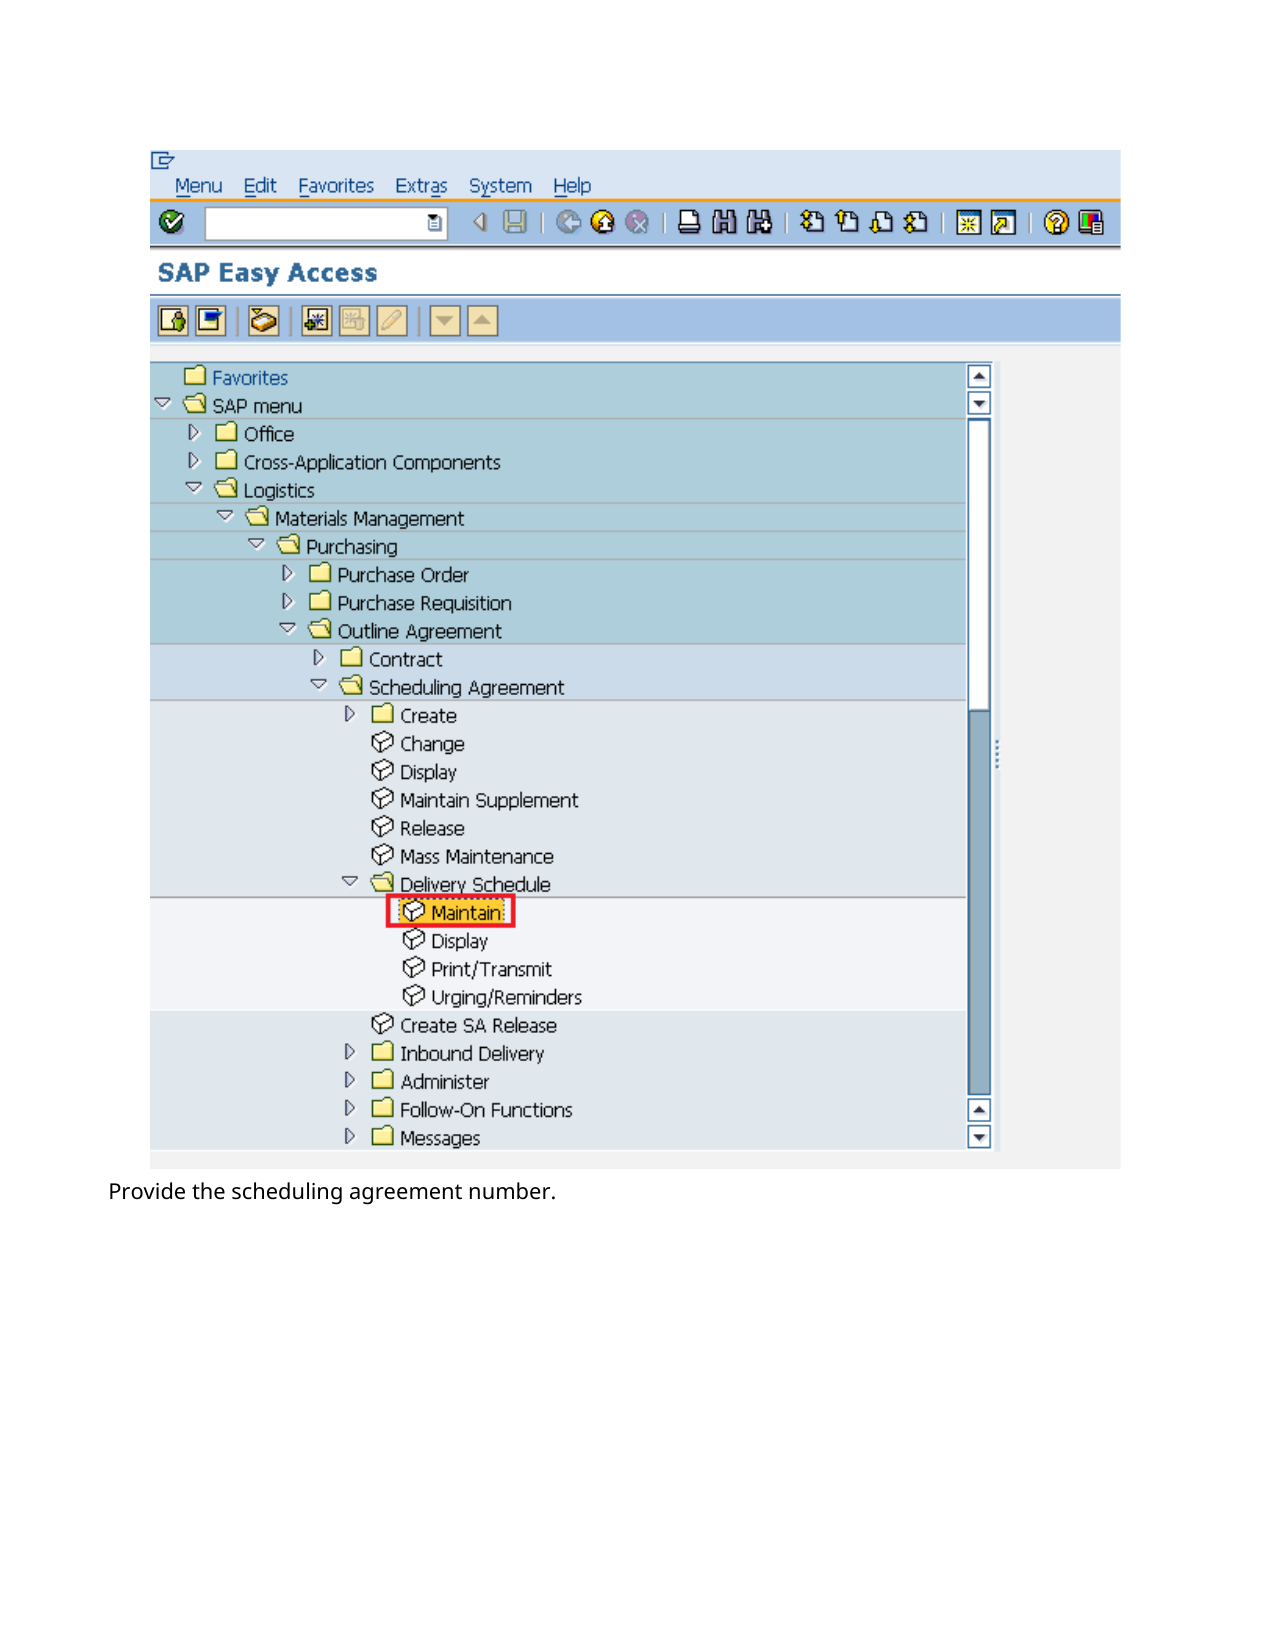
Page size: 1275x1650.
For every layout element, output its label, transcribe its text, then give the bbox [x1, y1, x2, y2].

text Provide the scheduling agreement number. [108, 1168, 1167, 1206]
picture [150, 150, 1121, 1169]
